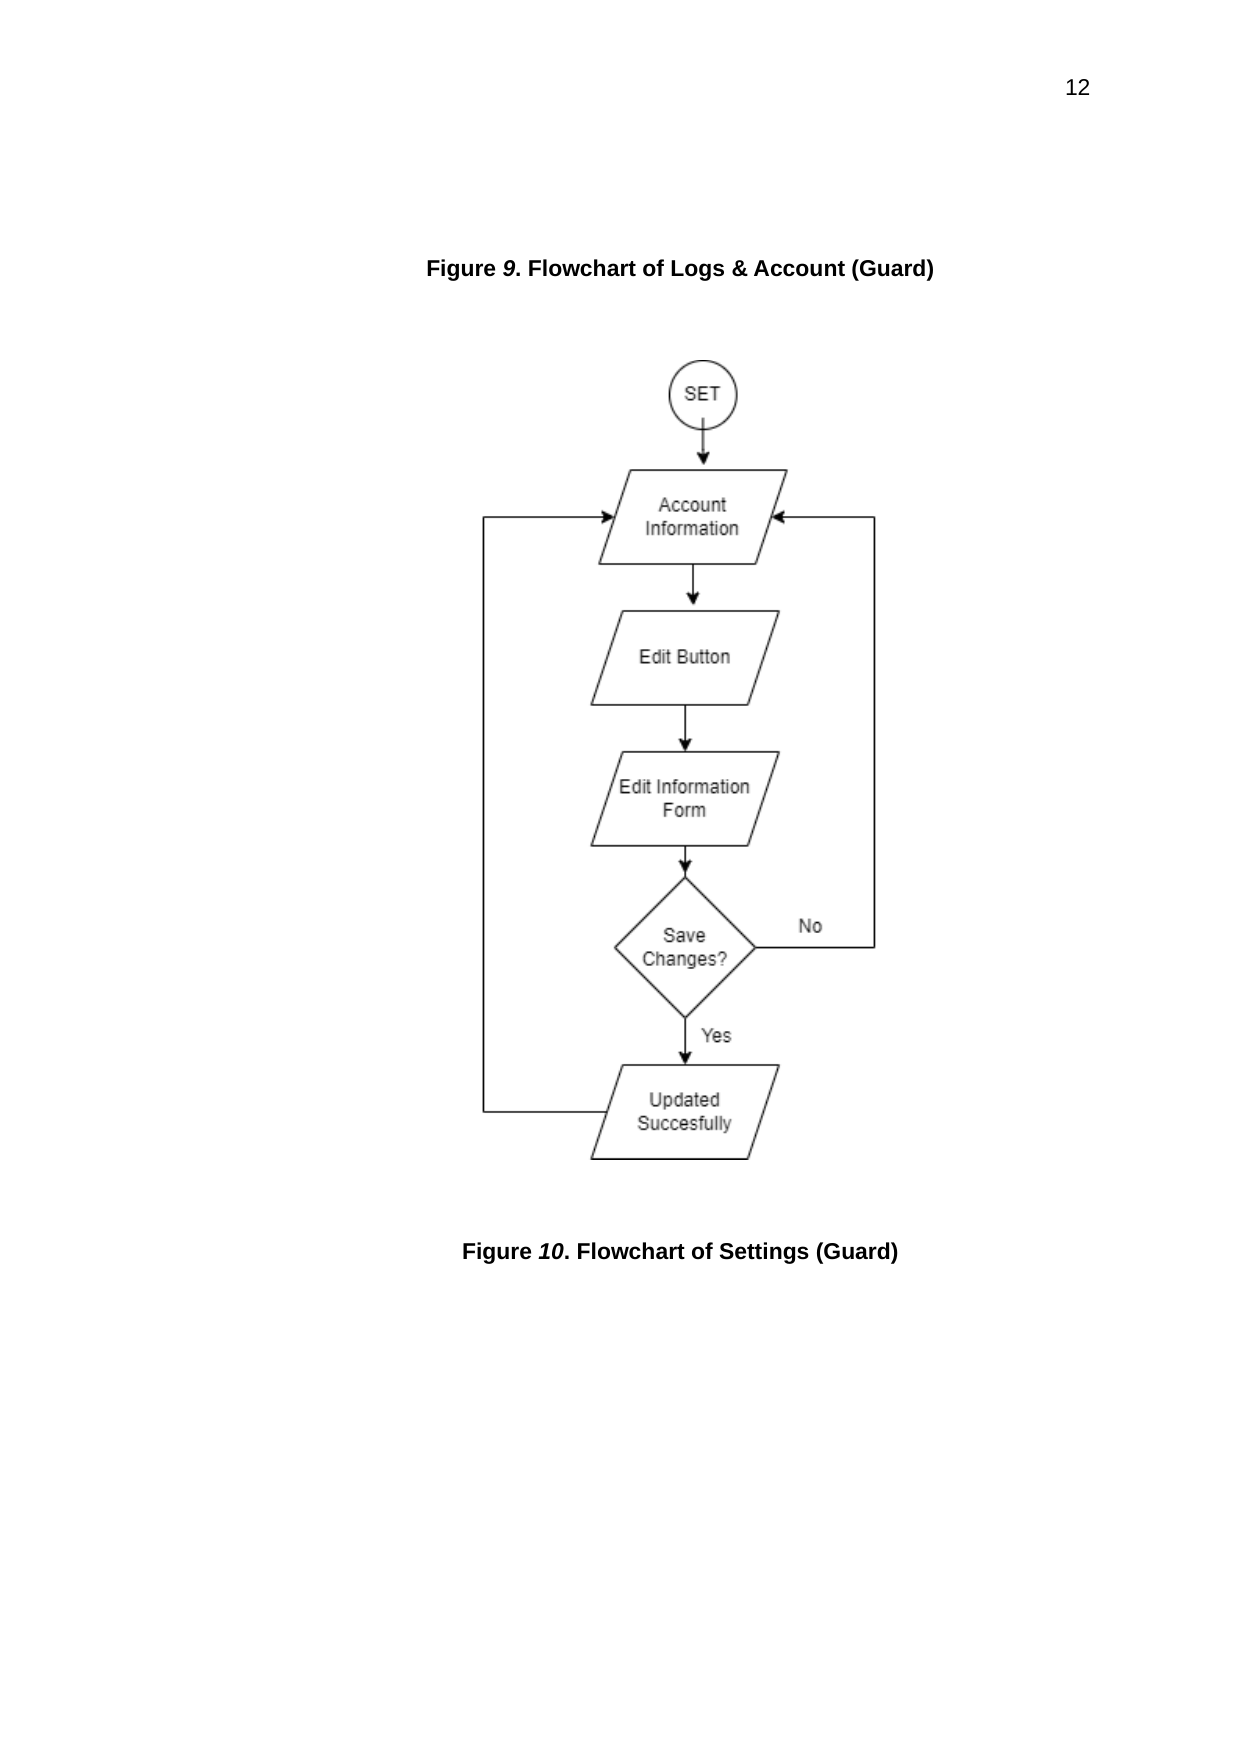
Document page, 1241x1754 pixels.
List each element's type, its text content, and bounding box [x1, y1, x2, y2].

text Figure 9. Flowchart of Logs & Account (Guard) [225, 255, 1090, 282]
text Figure 10. Flowchart of Settings (Guard) [225, 1238, 1090, 1265]
picture [472, 360, 888, 1160]
